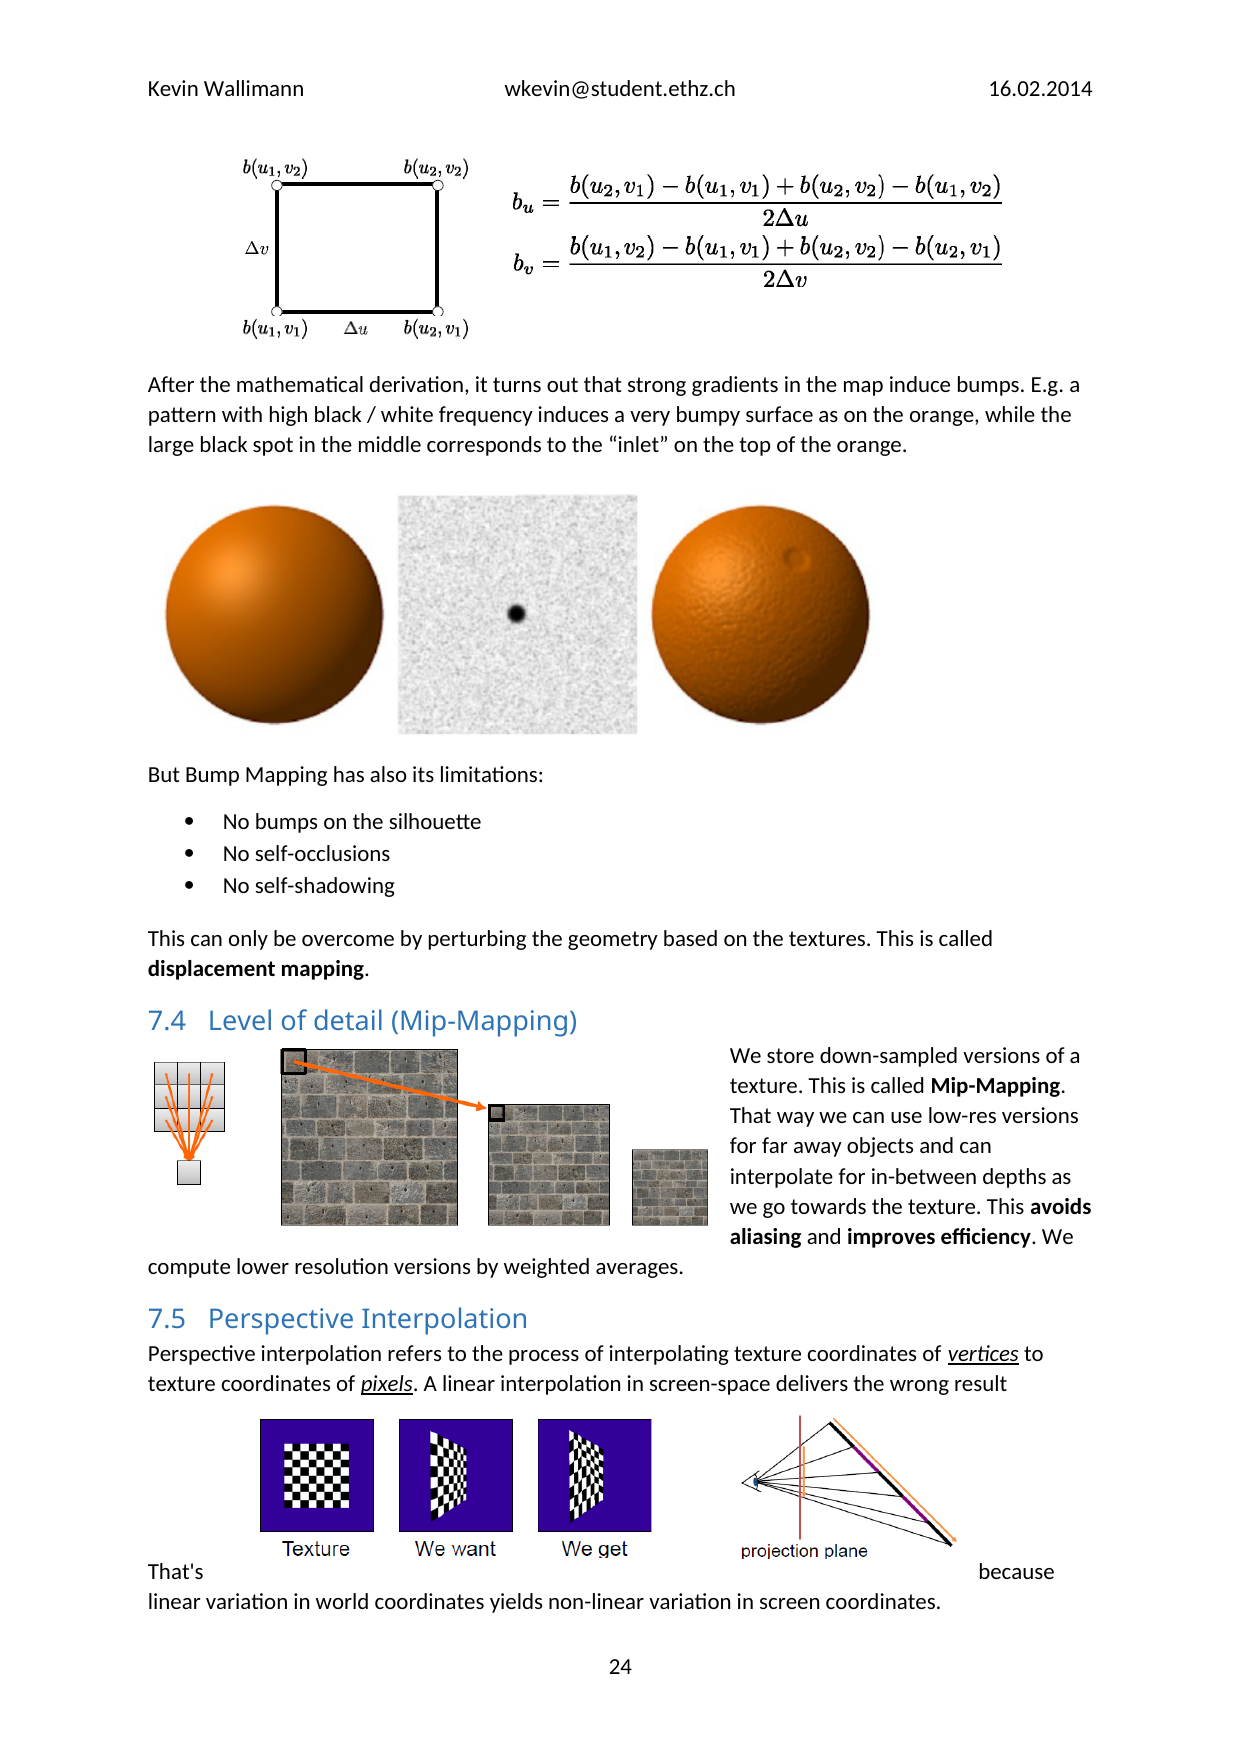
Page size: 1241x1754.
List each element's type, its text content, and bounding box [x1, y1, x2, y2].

text This can only be overcome by perturbing the geometry based on the textures. This is called displacement mapping. [148, 924, 1093, 982]
text After the mathematical derivation, it turns out that strong gradients in the map induce bumps. E.g. a pattern with high black / white frequency induces a very bumpy surface as on the orange, while the large black spot in the middle corresponds to the “inlet” on the top of the orange. [148, 370, 1093, 458]
text We store down-sampled versions of a texture. This is called Mip-Mapping. That way we can use low-res versions for far away objects and can interpolate for in-between depths as we go towards the texture. This avoids aliasing and improves efficiency. We compute lower resolution versions by weighted averages. [148, 1041, 1093, 1281]
text Perspective interpolation refers to the process of interpolating texture coordinates of vertices to texture coordinates of pixels. A linear interpolation in screen-space delivers the wrong result [148, 1339, 1093, 1397]
subtitle Level of detail (Mip-Mapping) [148, 1001, 1093, 1038]
list No self-occlusions [185, 839, 1093, 867]
text But Bump Mapping has also its limitations: [148, 760, 1093, 788]
list No self-shadowing [185, 871, 1093, 899]
text That's because linear variation in world coordinates yields non-linear variation in screen coordinates. [148, 1557, 1093, 1615]
subtitle Perspective Interpolation [148, 1299, 1093, 1336]
list No bumps on the silhouette [185, 807, 1093, 835]
